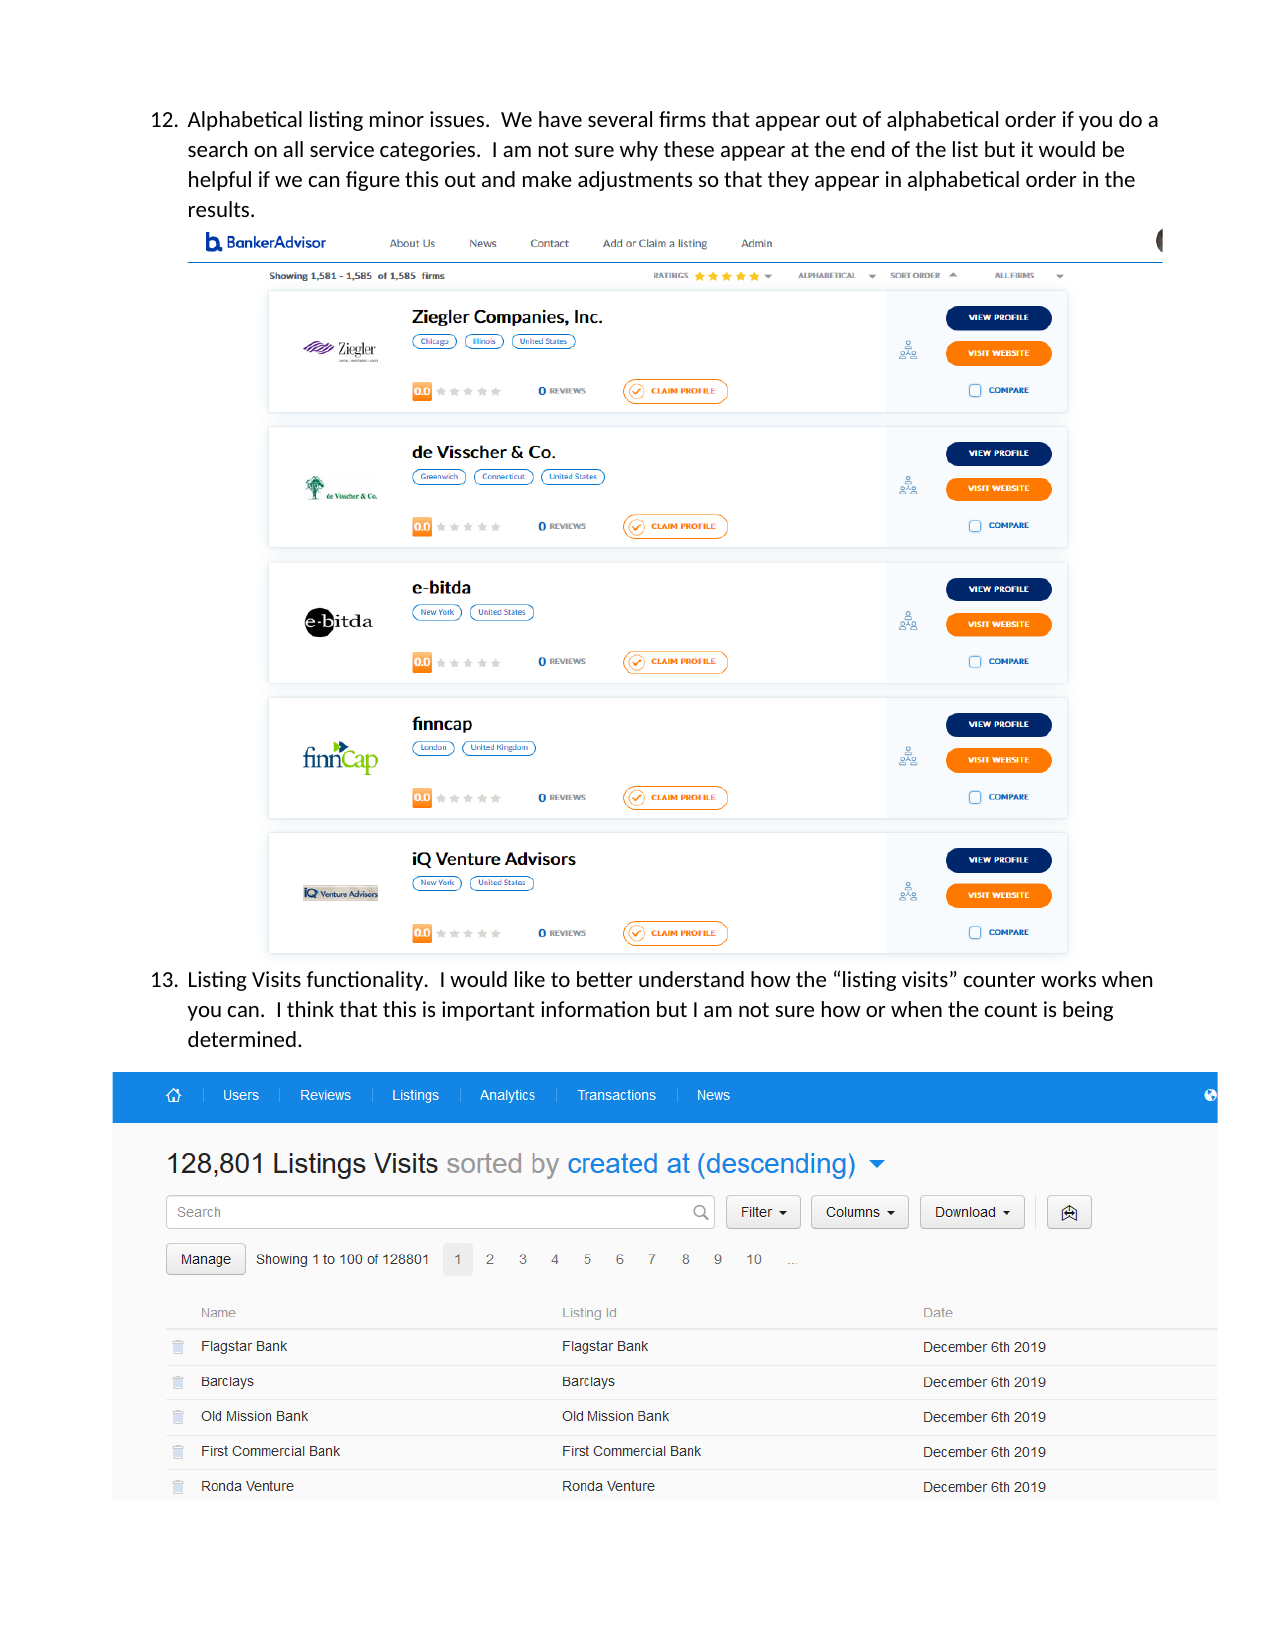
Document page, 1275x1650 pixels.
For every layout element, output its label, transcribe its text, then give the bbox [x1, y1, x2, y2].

picture [112, 1072, 1218, 1500]
list Listing Visits functionality. I would like to better understand how the “listing visits” counter works when you can. I think that this is important information but I am not sure how or when the count is being determined. [150, 965, 1162, 1053]
picture [187, 225, 1163, 963]
list Alphabetical listing minor issues. We have several firms that appear out of alphabetical order if you do a search on all service categories. I am not sure why these appear at the end of the list but it would be helpful if we can figure this out and make adjustments so that they appear in alphabetical order in the results. [150, 105, 1162, 224]
